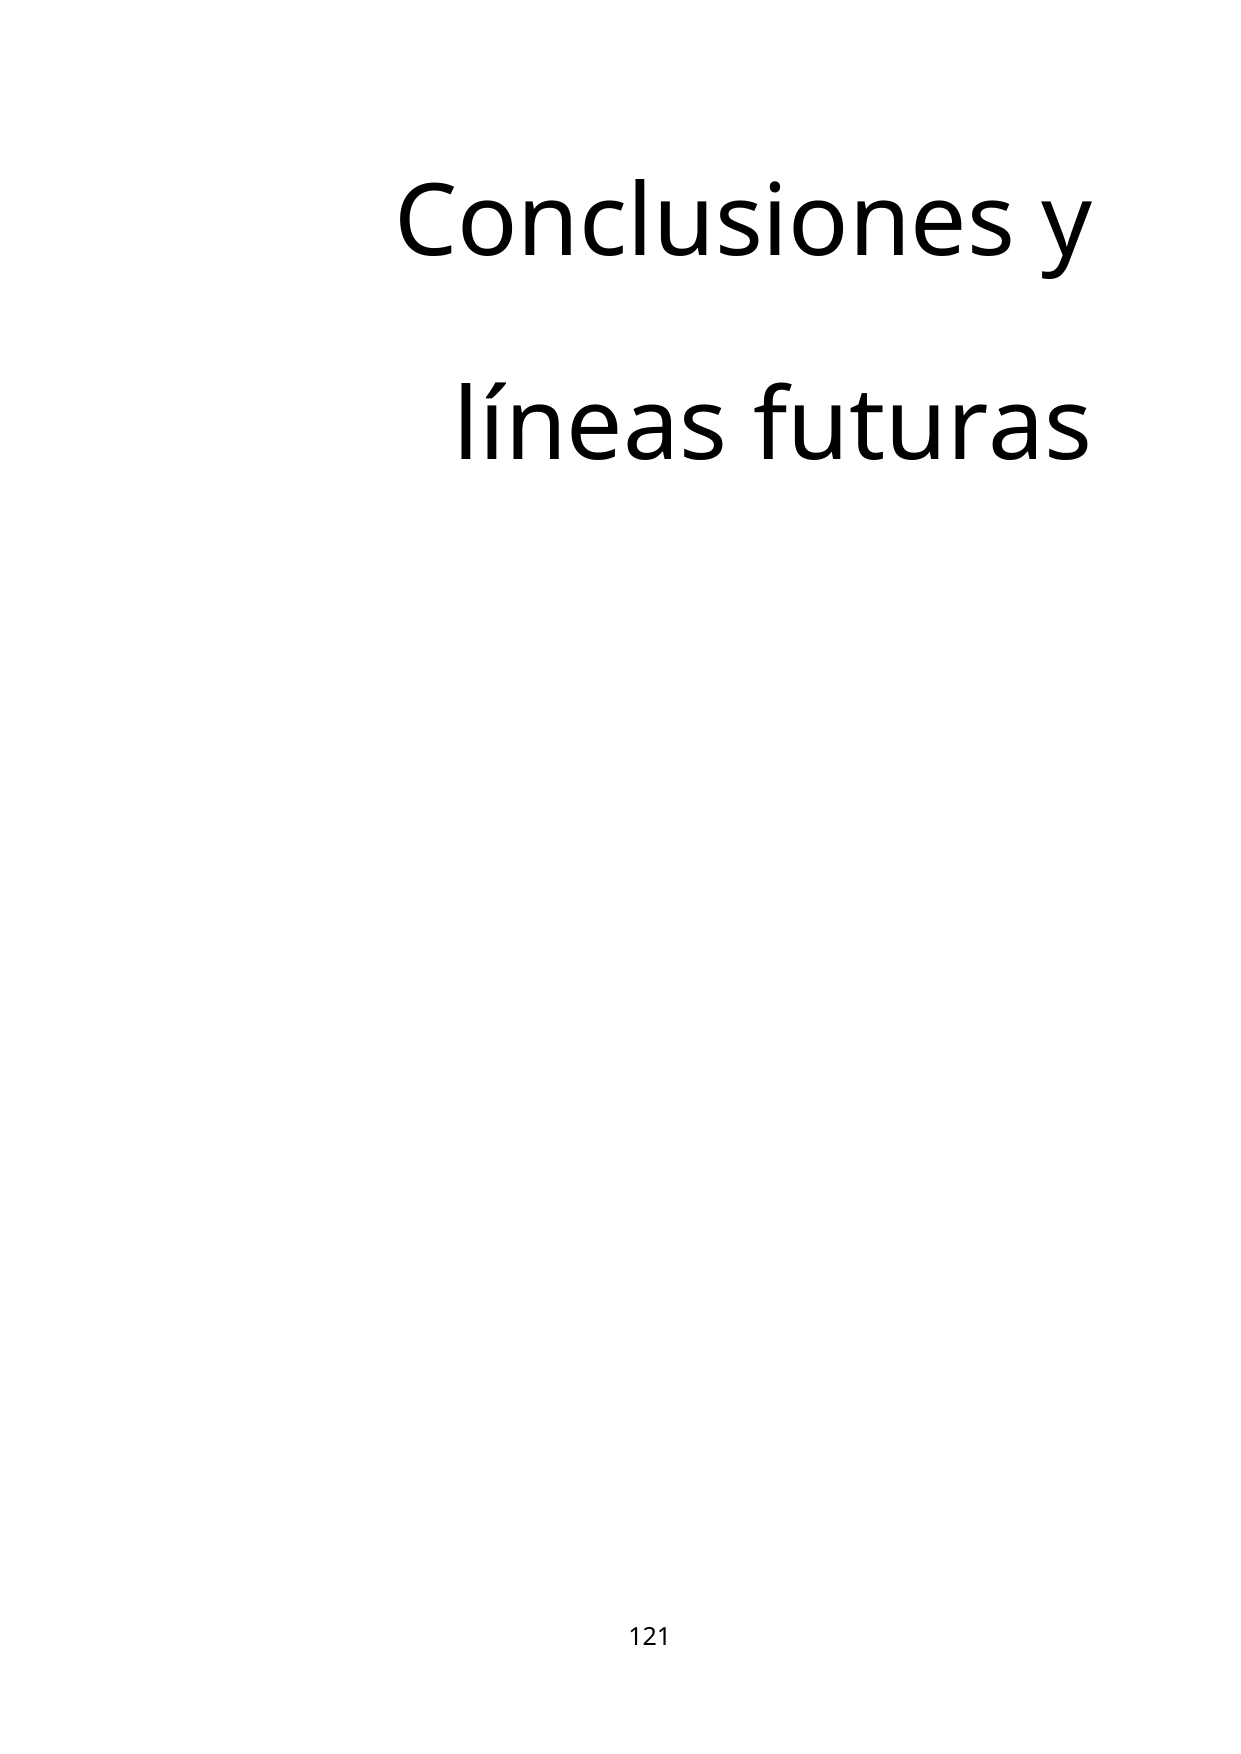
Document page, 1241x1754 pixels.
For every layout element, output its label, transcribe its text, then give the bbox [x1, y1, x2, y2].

text Conclusiones y líneas futuras [207, 148, 1092, 489]
